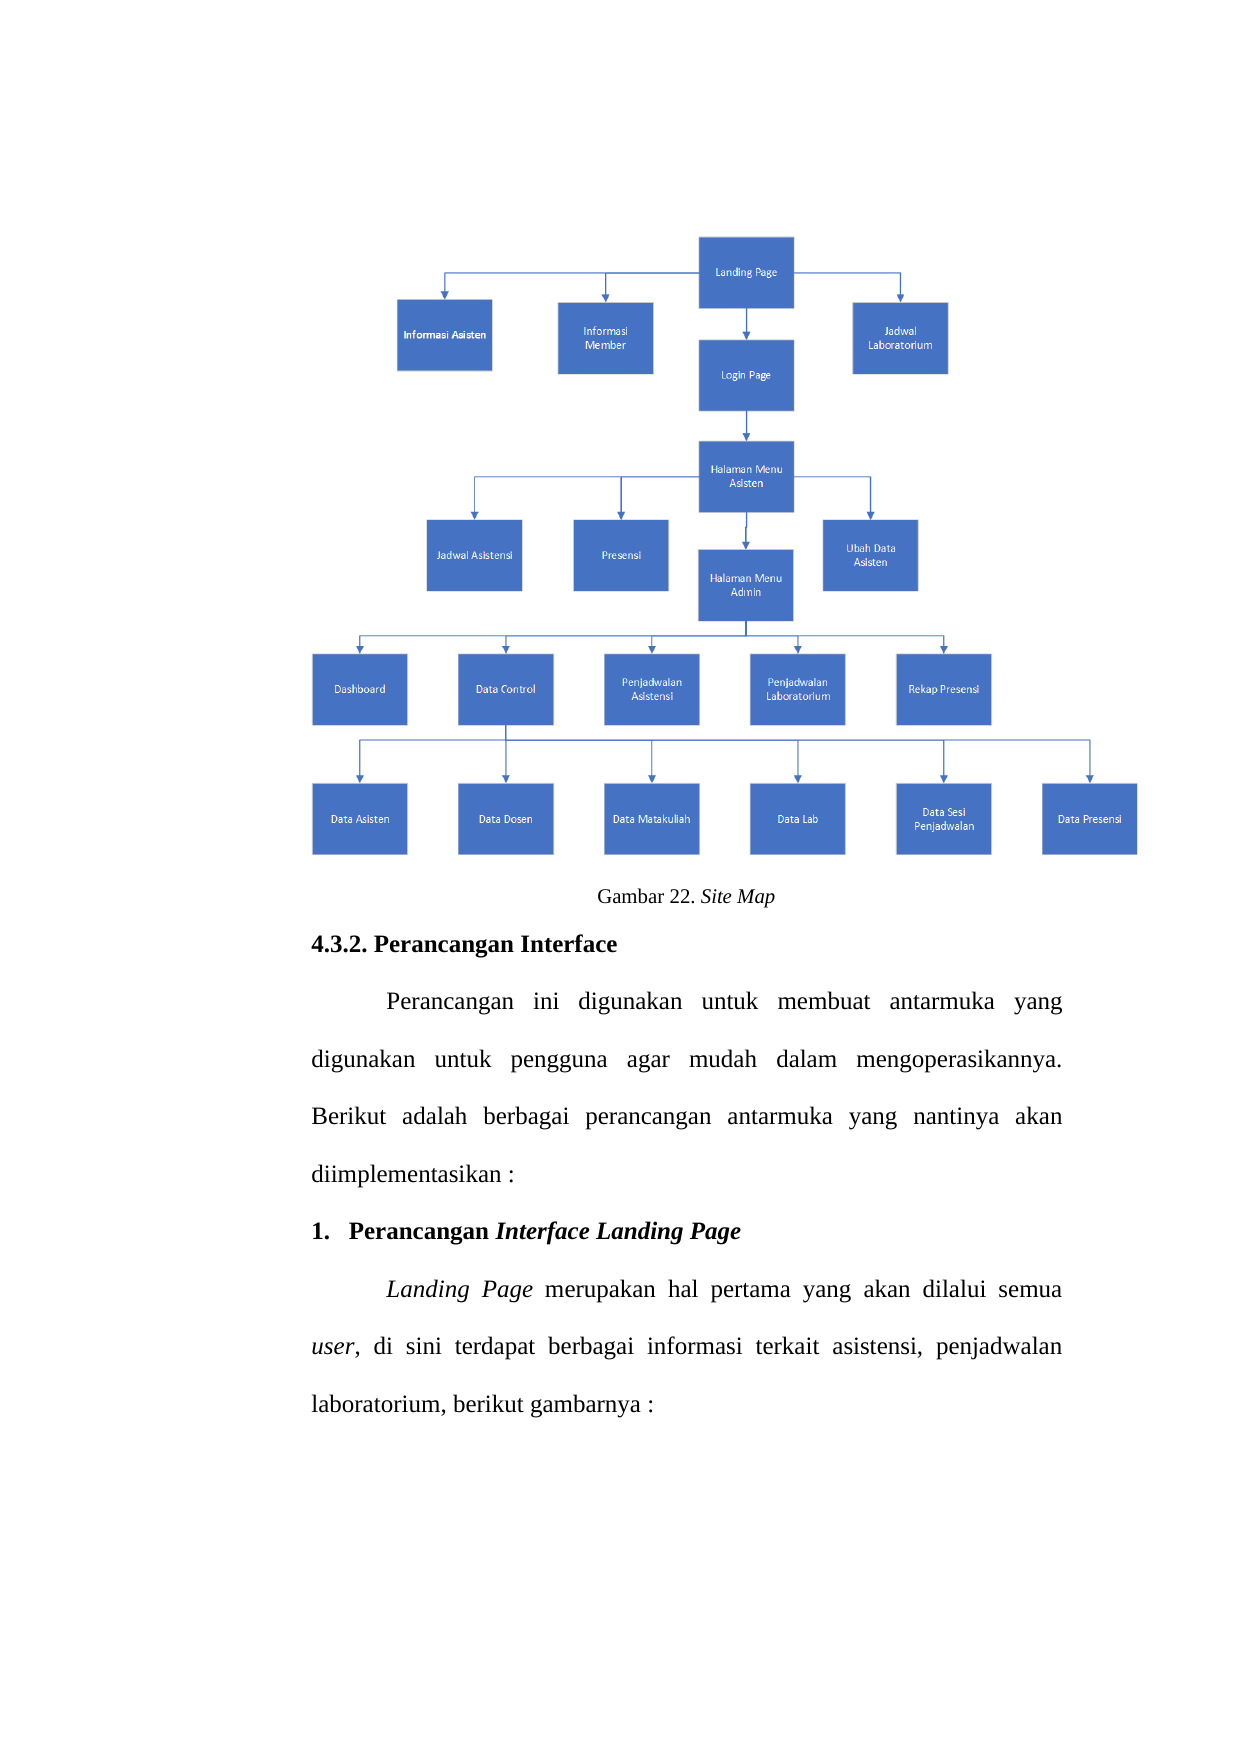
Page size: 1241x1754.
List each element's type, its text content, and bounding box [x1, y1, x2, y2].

picture [311, 236, 1138, 855]
subtitle 4.3.2. Perancangan Interface [236, 929, 1063, 957]
text Perancangan ini digunakan untuk membuat antarmuka yang digunakan untuk pengguna agar mudah dalam mengoperasikannya. Berikut adalah berbagai perancangan antarmuka yang nantinya akan diimplementasikan : [311, 986, 1063, 1187]
text Landing Page merupakan hal pertama yang akan dilalui semua user, di sini terdapat berbagai informasi terkait asistensi, penjadwalan laboratorium, berikut gambarnya : [311, 1274, 1063, 1417]
list Perancangan Interface Landing Page [311, 1216, 1063, 1245]
text Gambar 22. Site Map [236, 884, 1063, 908]
